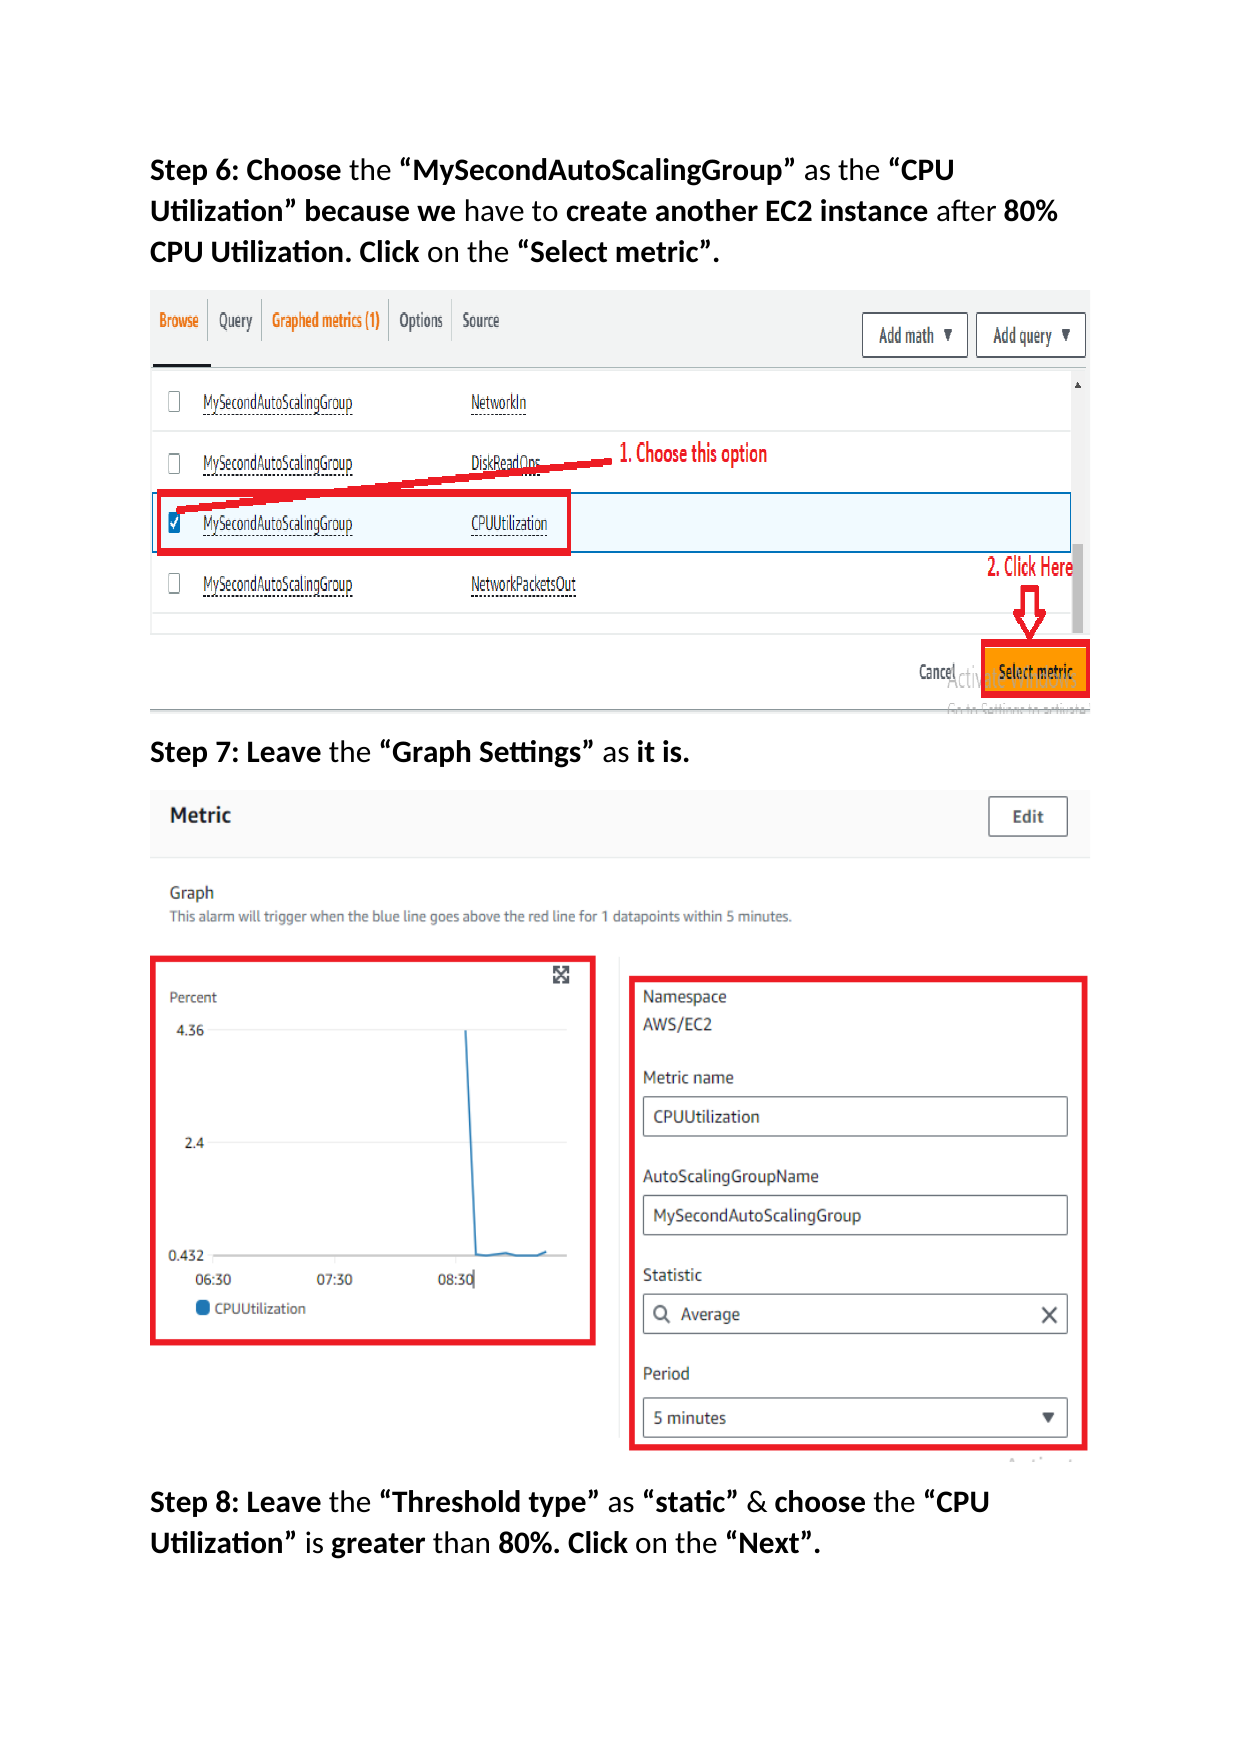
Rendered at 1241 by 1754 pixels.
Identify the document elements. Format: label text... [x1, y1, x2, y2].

text Step 6: Choose the “MySecondAutoScalingGroup” as the “CPU Utilization” because we have to create another EC2 instance after 80% CPU Utilization. Click on the “Select metric”. [150, 150, 1090, 270]
picture [150, 790, 1091, 1462]
picture [150, 290, 1091, 714]
text Step 7: Leave the “Graph Settings” as it is. [150, 732, 1090, 771]
text Step 8: Leave the “Threshold type” as “static” & choose the “CPU Utilization” is greater than 80%. Click on the “Next”. [150, 1482, 1090, 1561]
